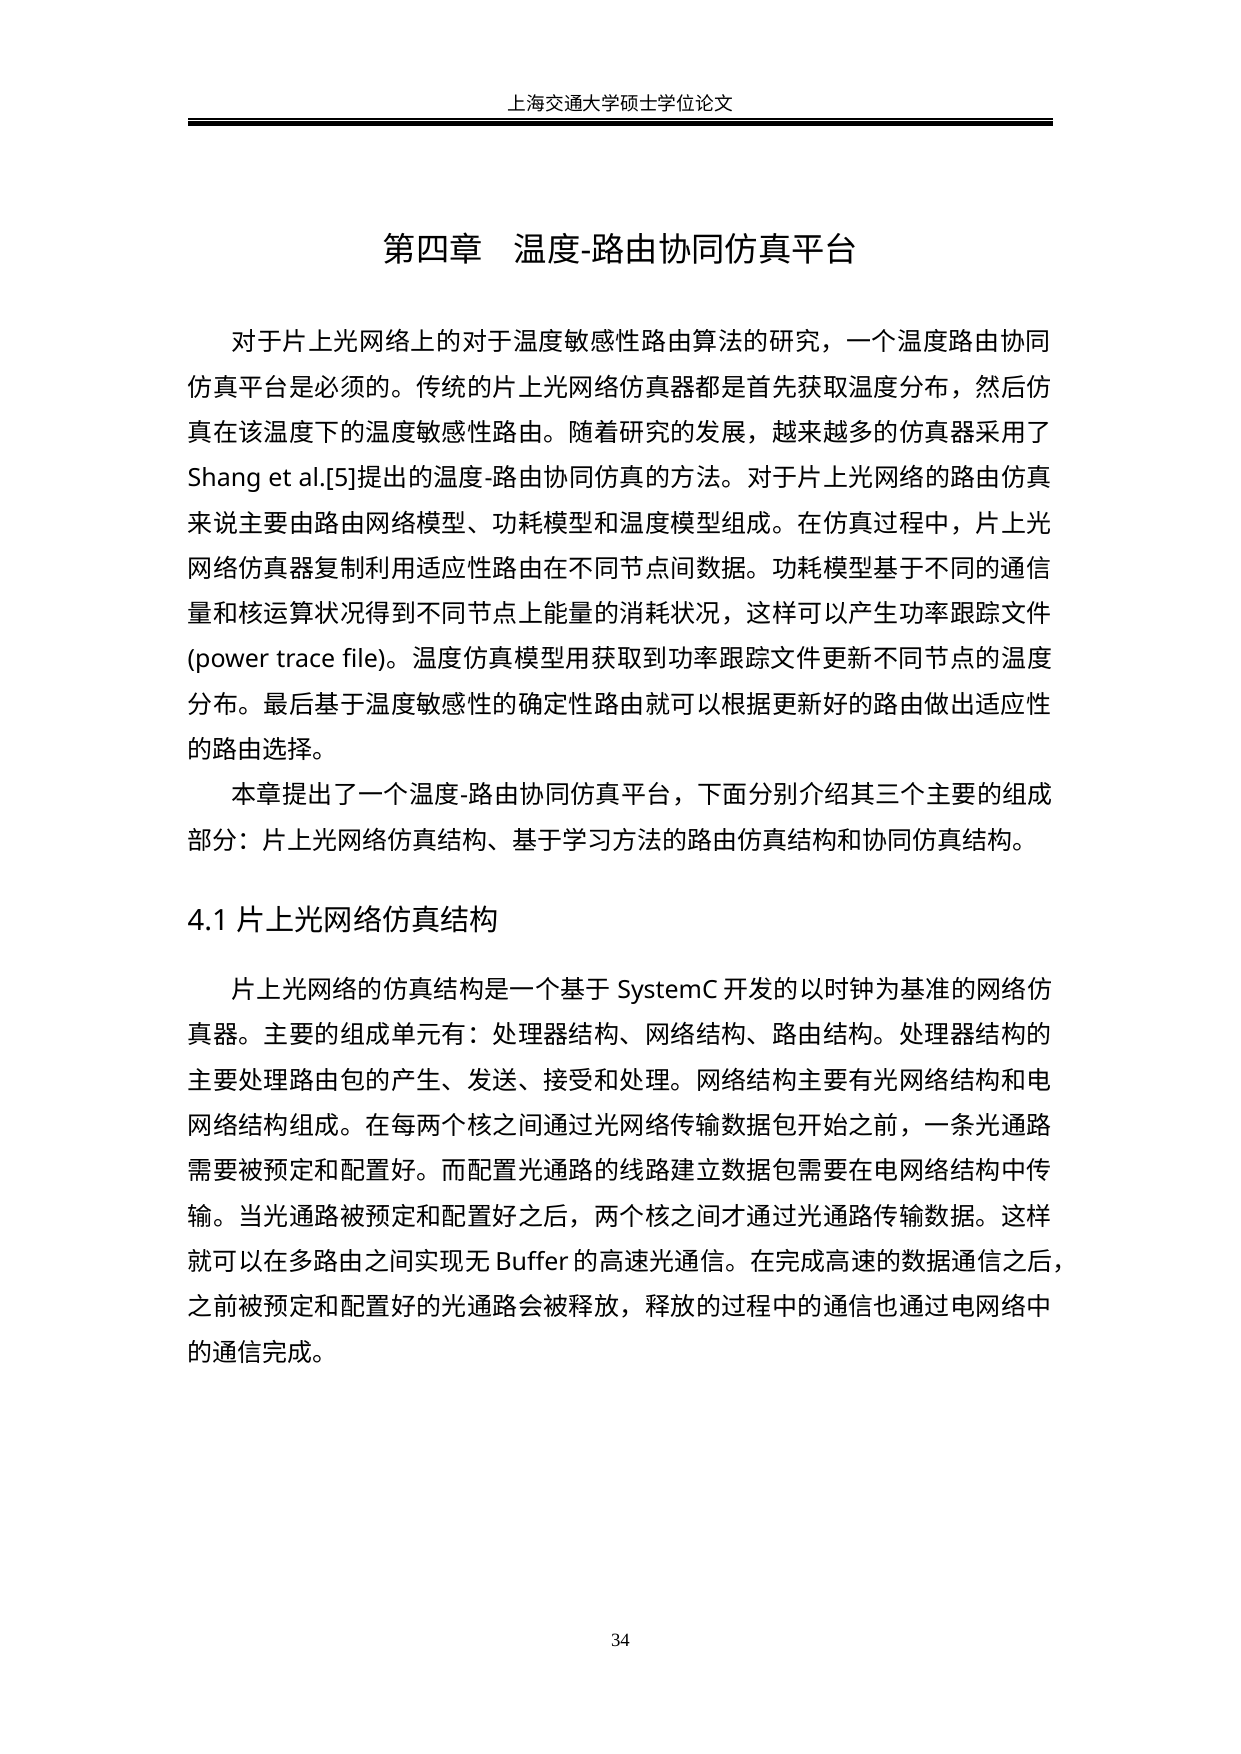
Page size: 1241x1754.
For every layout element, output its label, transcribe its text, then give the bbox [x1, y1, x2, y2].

text 4.1 片上光网络仿真结构 [187, 896, 1053, 939]
text 本章提出了一个温度-路由协同仿真平台，下面分别介绍其三个主要的组成部分：片上光网络仿真结构、基于学习方法的路由仿真结构和协同仿真结构。 [187, 775, 1053, 856]
list 温度-路由协同仿真平台 [187, 203, 1053, 291]
text 对于片上光网络上的对于温度敏感性路由算法的研究，一个温度路由协同仿真平台是必须的。传统的片上光网络仿真器都是首先获取温度分布，然后仿真在该温度下的温度敏感性路由。随着研究的发展，越来越多的仿真器采用了Shang et al.[5]提出的温度-路由协同仿真的方法。对于片上光网络的路由仿真来说主要由路由网络模型、功耗模型和温度模型组成。在仿真过程中，片上光网络仿真器复制利用适应性路由在不同节点间数据。功耗模型基于不同的通信量和核运算状况得到不同节点上能量的消耗状况，这样可以产生功率跟踪文件(power trace file)。温度仿真模型用获取到功率跟踪文件更新不同节点的温度分布。最后基于温度敏感性的确定性路由就可以根据更新好的路由做出适应性的路由选择。 [187, 322, 1053, 766]
text 片上光网络的仿真结构是一个基于SystemC开发的以时钟为基准的网络仿真器。主要的组成单元有：处理器结构、网络结构、路由结构。处理器结构的主要处理路由包的产生、发送、接受和处理。网络结构主要有光网络结构和电网络结构组成。在每两个核之间通过光网络传输数据包开始之前，一条光通路需要被预定和配置好。而配置光通路的线路建立数据包需要在电网络结构中传输。当光通路被预定和配置好之后，两个核之间才通过光通路传输数据。这样就可以在多路由之间实现无Buffer的高速光通信。在完成高速的数据通信之后，之前被预定和配置好的光通路会被释放，释放的过程中的通信也通过电网络中的通信完成。 [187, 969, 1053, 1368]
